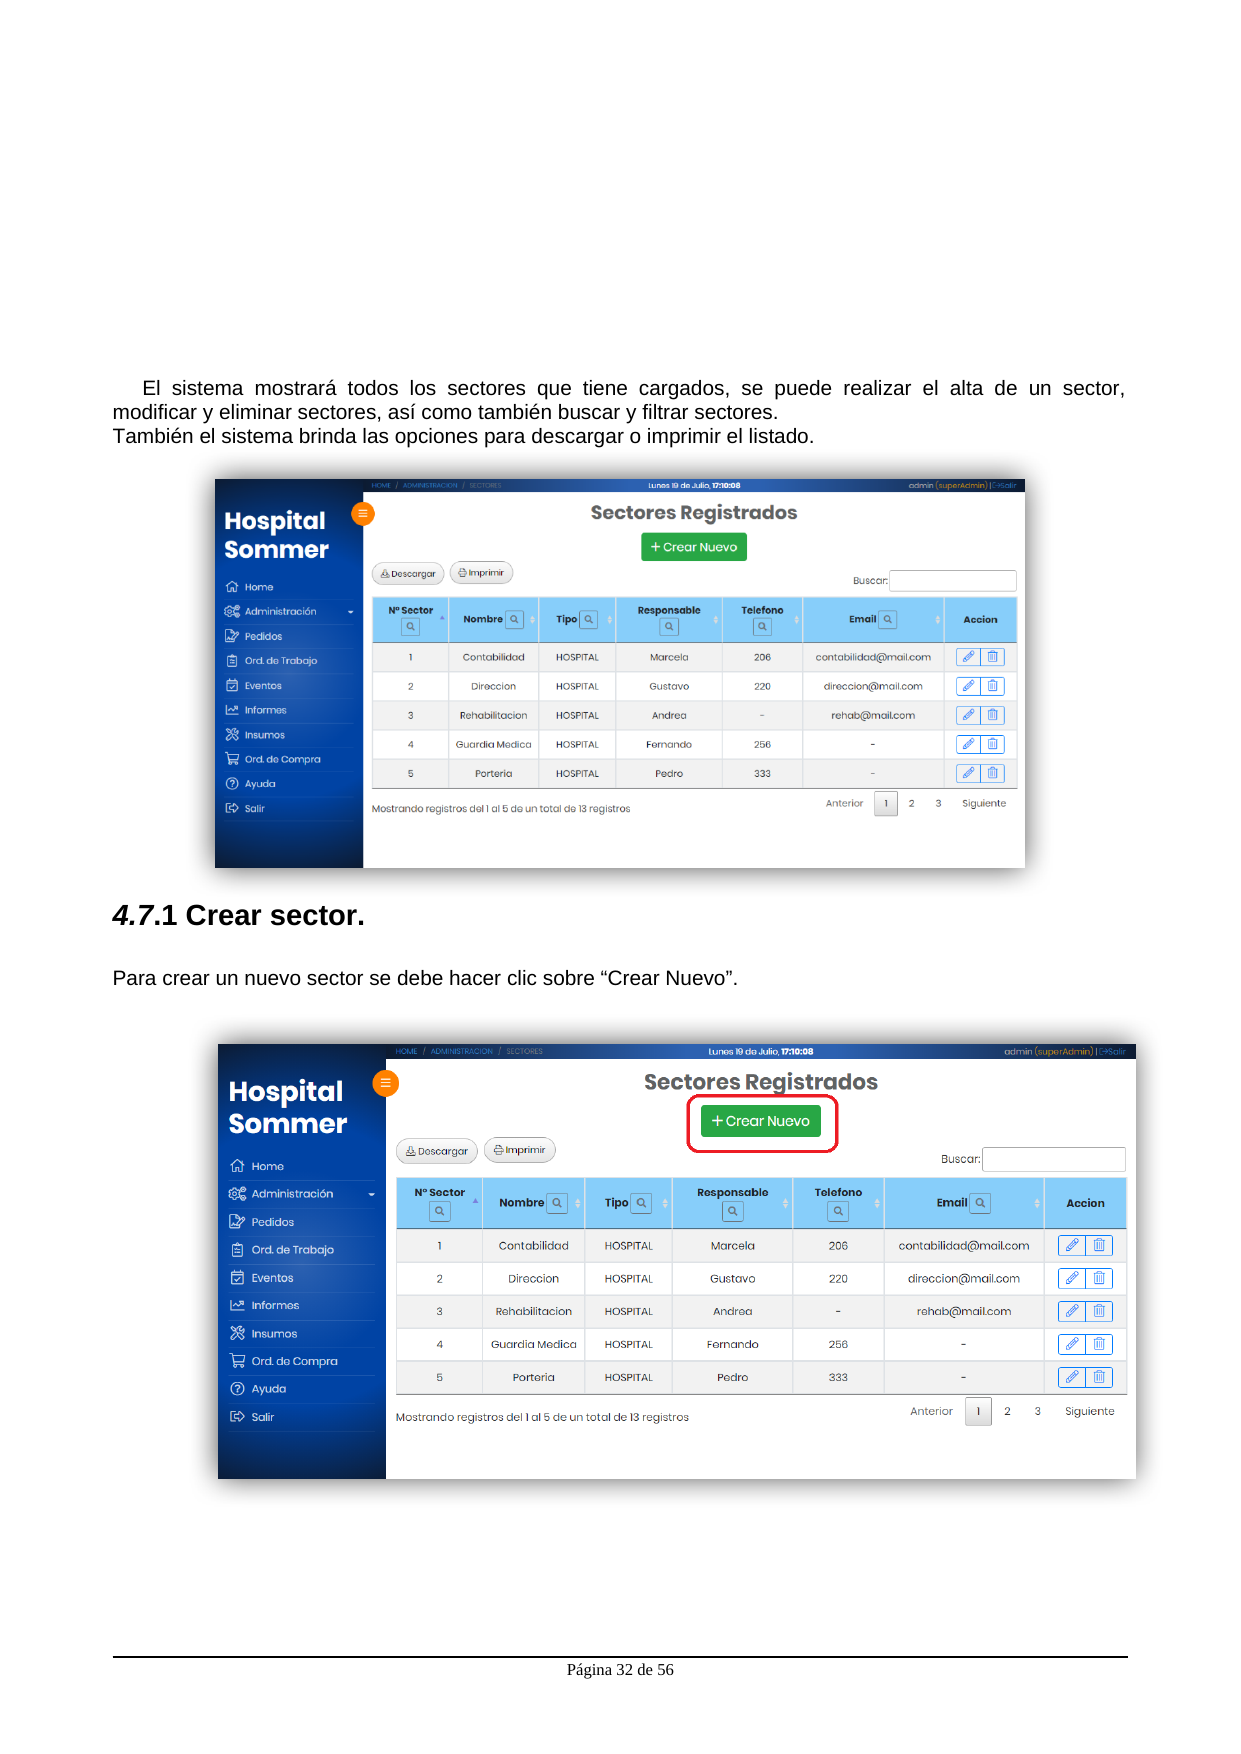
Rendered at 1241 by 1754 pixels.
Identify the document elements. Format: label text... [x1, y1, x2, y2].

text 4.7.1 Crear sector. [112, 898, 1128, 932]
text También el sistema brinda las opciones para descargar o imprimir el listado. [112, 424, 1128, 448]
text El sistema mostrará todos los sectores que tiene cargados, se puede realizar el alta de un sector, modificar y eliminar sectores, así como también buscar y filtrar sectores. [112, 376, 1128, 424]
picture [215, 479, 1025, 868]
text Para crear un nuevo sector se debe hacer clic sobre “Crear Nuevo”. [112, 965, 1128, 989]
picture [218, 1044, 1136, 1479]
